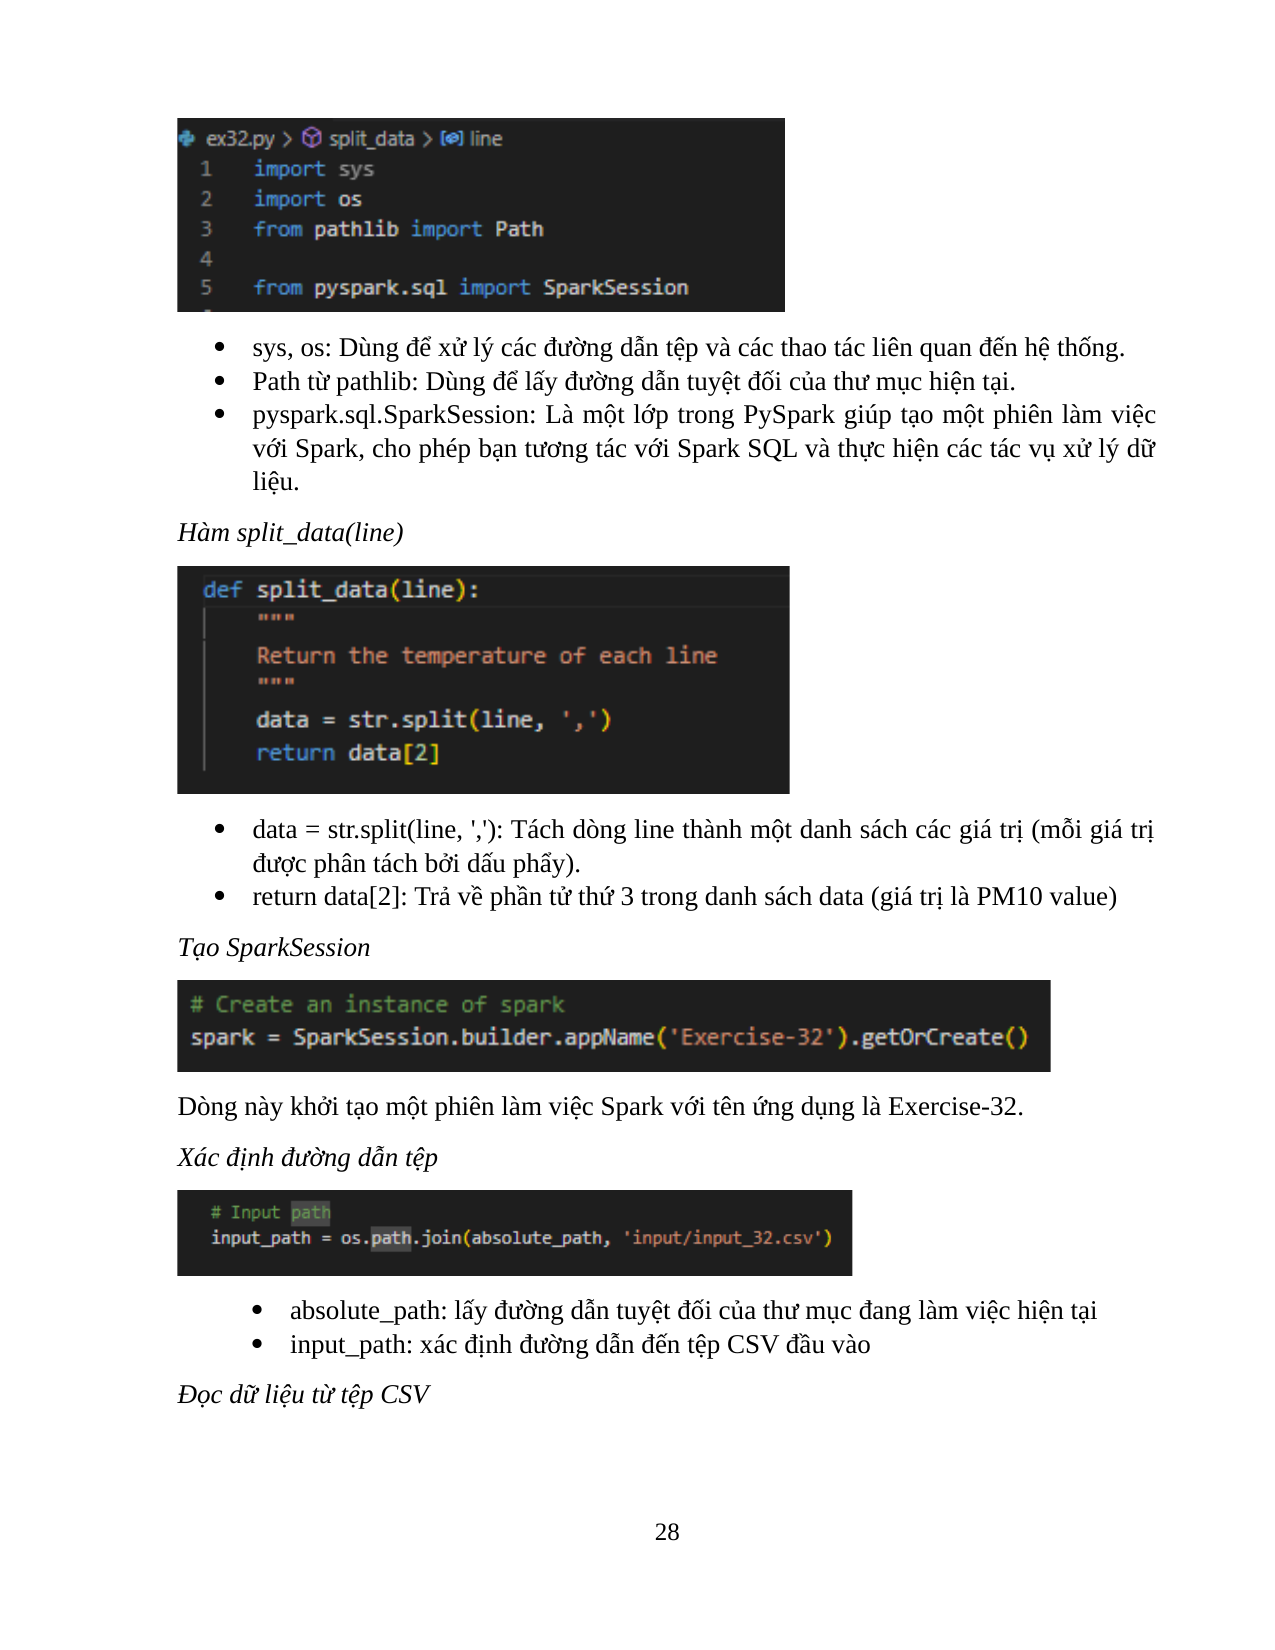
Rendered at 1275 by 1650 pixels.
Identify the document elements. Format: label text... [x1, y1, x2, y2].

list data = str.split(line, ','): Tách dòng line thành một danh sách các giá trị (mỗi giá trị được phân tách bởi dấu phẩy). [215, 813, 1157, 878]
text Xác định đường dẫn tệp [177, 1141, 1157, 1172]
picture [177, 1190, 853, 1276]
picture [177, 118, 785, 312]
picture [177, 566, 790, 794]
text Đọc dữ liệu từ tệp CSV [177, 1378, 1157, 1409]
list pyspark.sql.SparkSession: Là một lớp trong PySpark giúp tạo một phiên làm việc với Spark, cho phép bạn tương tác với Spark SQL và thực hiện các tác vụ xử lý dữ liệu. [215, 398, 1157, 497]
list Path từ pathlib: Dùng để lấy đường dẫn tuyệt đối của thư mục hiện tại. [215, 364, 1157, 396]
list absolute_path: lấy đường dẫn tuyệt đối của thư mục đang làm việc hiện tại [252, 1294, 1157, 1325]
list return data[2]: Trả về phần tử thứ 3 trong danh sách data (giá trị là PM10 value) [215, 880, 1157, 911]
text Dòng này khởi tạo một phiên làm việc Spark với tên ứng dụng là Exercise-32. [177, 1090, 1157, 1122]
picture [177, 980, 1051, 1072]
list sys, os: Dùng để xử lý các đường dẫn tệp và các thao tác liên quan đến hệ thống. [215, 331, 1157, 362]
list input_path: xác định đường dẫn đến tệp CSV đầu vào [252, 1328, 1157, 1359]
text Hàm split_data(line) [177, 516, 1157, 547]
text Tạo SparkSession [177, 931, 1157, 962]
